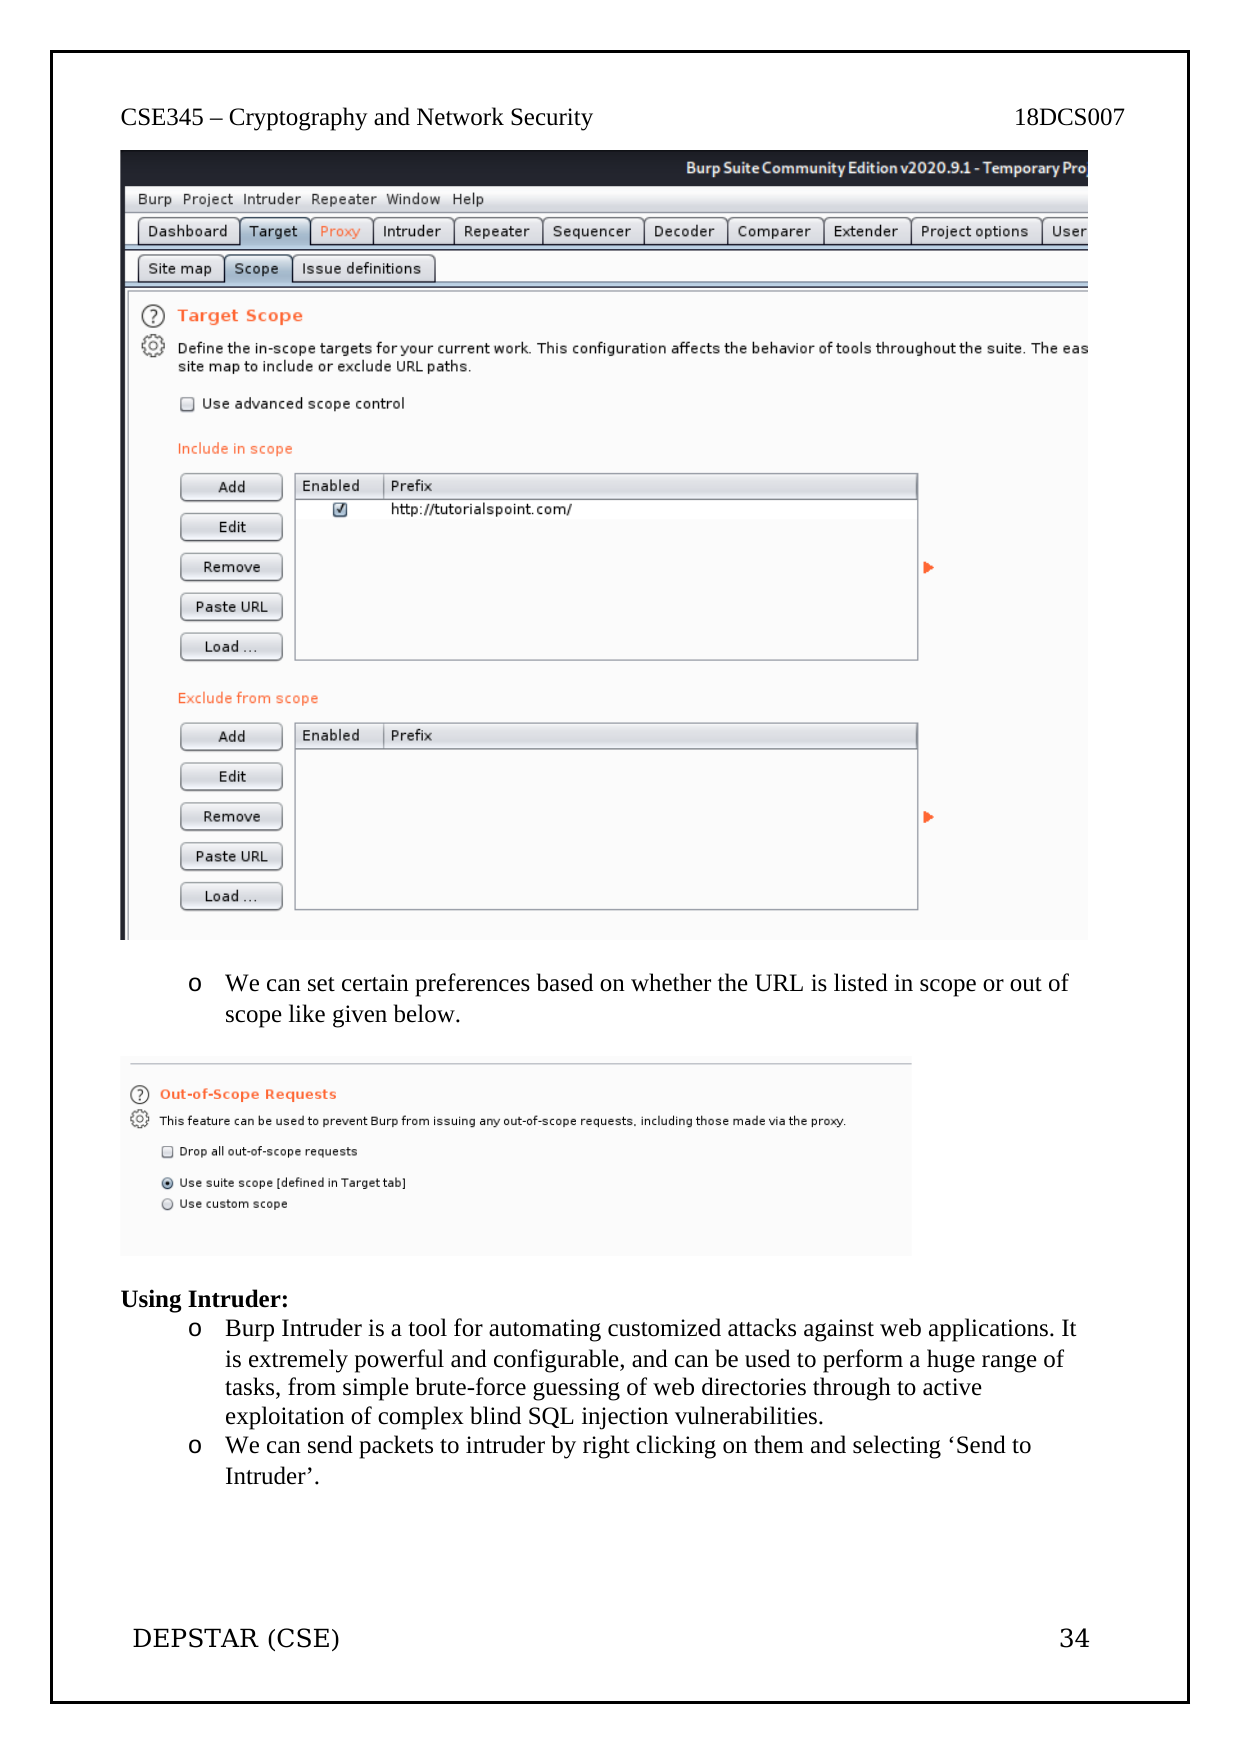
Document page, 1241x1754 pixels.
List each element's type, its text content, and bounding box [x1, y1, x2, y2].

picture [120, 1056, 912, 1256]
list Burp Intruder is a tool for automating customized attacks against web applications. It is extremely powerful and configurable, and can be used to perform a huge range of tasks, from simple brute-force guessing of web directories through to active exploitation of complex blind SQL injection vulnerabilities. [187, 1313, 1090, 1430]
text Using Intruder: [120, 1284, 1090, 1313]
list We can set certain preferences based on whether the URL is listed in scope or out of scope like given below. [187, 968, 1090, 1027]
list We can send packets to intruder by right clicking on them and selecting ‘Send to Intruder’. [187, 1430, 1090, 1489]
picture [120, 150, 1088, 940]
